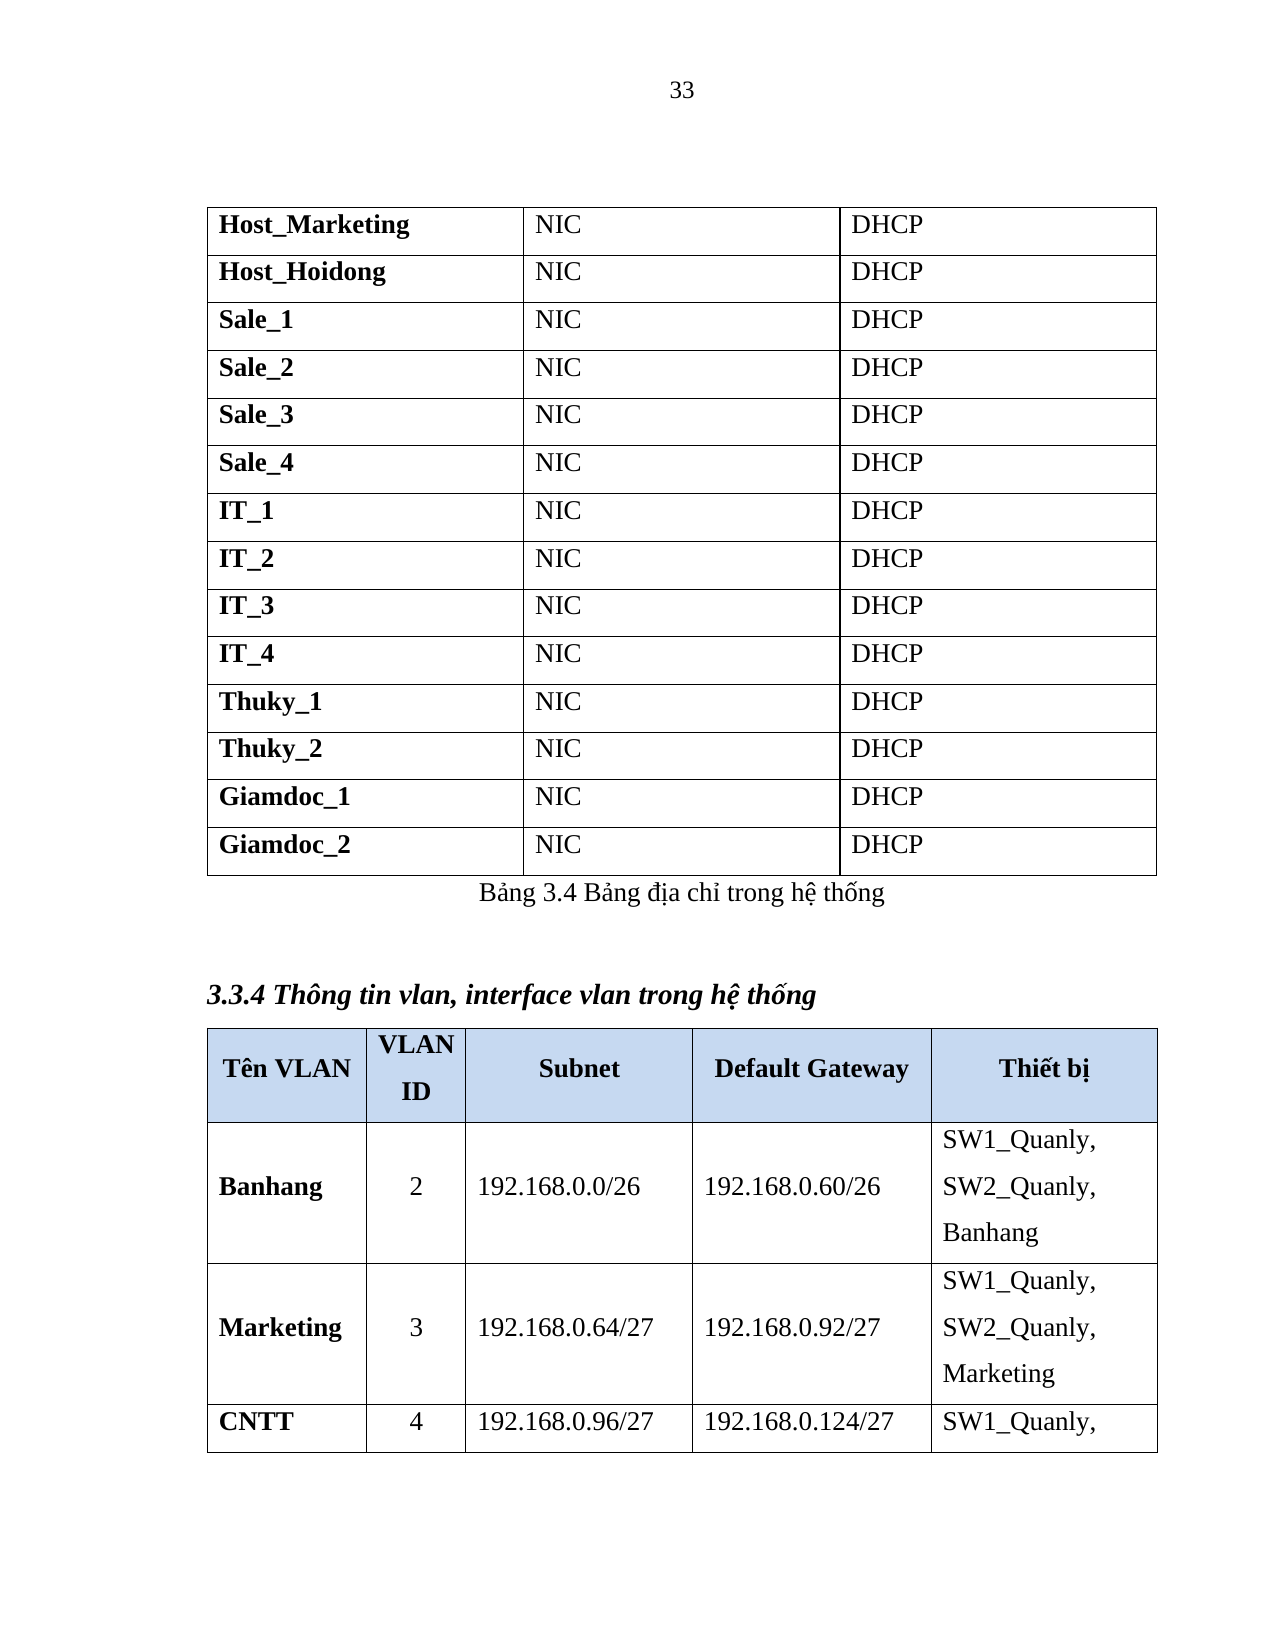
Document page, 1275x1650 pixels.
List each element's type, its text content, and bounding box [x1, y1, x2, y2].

table_cell 192.168.0.96/27 [466, 1405, 692, 1452]
table_cell Sale_4 [208, 446, 523, 493]
table_cell SW1_Quanly, SW2_Quanly, Marketing [932, 1264, 1157, 1404]
table_cell Giamdoc_1 [208, 780, 523, 827]
table_cell DHCP [841, 685, 1156, 732]
table_cell 3 [367, 1264, 465, 1404]
table_cell 192.168.0.92/27 [693, 1264, 931, 1404]
table_cell DHCP [841, 780, 1156, 827]
table_cell NIC [524, 733, 839, 779]
table_cell 192.168.0.64/27 [466, 1264, 692, 1404]
table_cell DHCP [841, 590, 1156, 636]
table_cell Thuky_2 [208, 733, 523, 779]
table_cell NIC [524, 208, 839, 254]
table_cell CNTT [208, 1405, 366, 1452]
table_cell NIC [524, 780, 839, 827]
table_cell 4 [367, 1405, 465, 1452]
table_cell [932, 1405, 1157, 1452]
table_cell NIC [524, 256, 839, 302]
table_cell IT_2 [208, 542, 523, 588]
table_cell Sale_1 [208, 303, 523, 350]
table_cell DHCP [841, 542, 1156, 588]
table_header VLAN ID [367, 1029, 465, 1122]
table_cell NIC [524, 828, 839, 875]
table_cell SW1_Quanly, SW2_Quanly, Banhang [932, 1123, 1157, 1263]
table_cell NIC [524, 685, 839, 732]
table_cell 2 [367, 1123, 465, 1263]
table_cell DHCP [841, 828, 1156, 875]
table_cell DHCP [841, 208, 1156, 254]
table_cell DHCP [841, 303, 1156, 350]
table_cell Sale_3 [208, 399, 523, 445]
table_cell DHCP [841, 733, 1156, 779]
table_cell NIC [524, 351, 839, 398]
table_cell DHCP [841, 256, 1156, 302]
table_header Thiết bị [932, 1029, 1157, 1122]
table_cell 192.168.0.0/26 [466, 1123, 692, 1263]
table_cell DHCP [841, 399, 1156, 445]
table_cell NIC [524, 494, 839, 541]
table_cell Sale_2 [208, 351, 523, 398]
table_cell Banhang [208, 1123, 366, 1263]
table_cell Marketing [208, 1264, 366, 1404]
table_cell NIC [524, 590, 839, 636]
table_cell Host_Marketing [208, 208, 523, 254]
table_cell 192.168.0.124/27 [693, 1405, 931, 1452]
table_cell 192.168.0.60/26 [693, 1123, 931, 1263]
table_cell DHCP [841, 446, 1156, 493]
table_cell NIC [524, 446, 839, 493]
table_cell DHCP [841, 494, 1156, 541]
table_cell NIC [524, 399, 839, 445]
subtitle Thông tin vlan, interface vlan trong hệ thống [207, 977, 1157, 1011]
table_cell NIC [524, 542, 839, 588]
table_cell IT_4 [208, 637, 523, 684]
table_header Default Gateway [693, 1029, 931, 1122]
table_header Subnet [466, 1029, 692, 1122]
table_header Tên VLAN [208, 1029, 366, 1122]
table_cell IT_3 [208, 590, 523, 636]
table_cell NIC [524, 303, 839, 350]
table_cell NIC [524, 637, 839, 684]
table_cell IT_1 [208, 494, 523, 541]
table_cell DHCP [841, 351, 1156, 398]
table_cell Thuky_1 [208, 685, 523, 732]
table_cell DHCP [841, 637, 1156, 684]
table_cell Host_Hoidong [208, 256, 523, 302]
table_cell Giamdoc_2 [208, 828, 523, 875]
